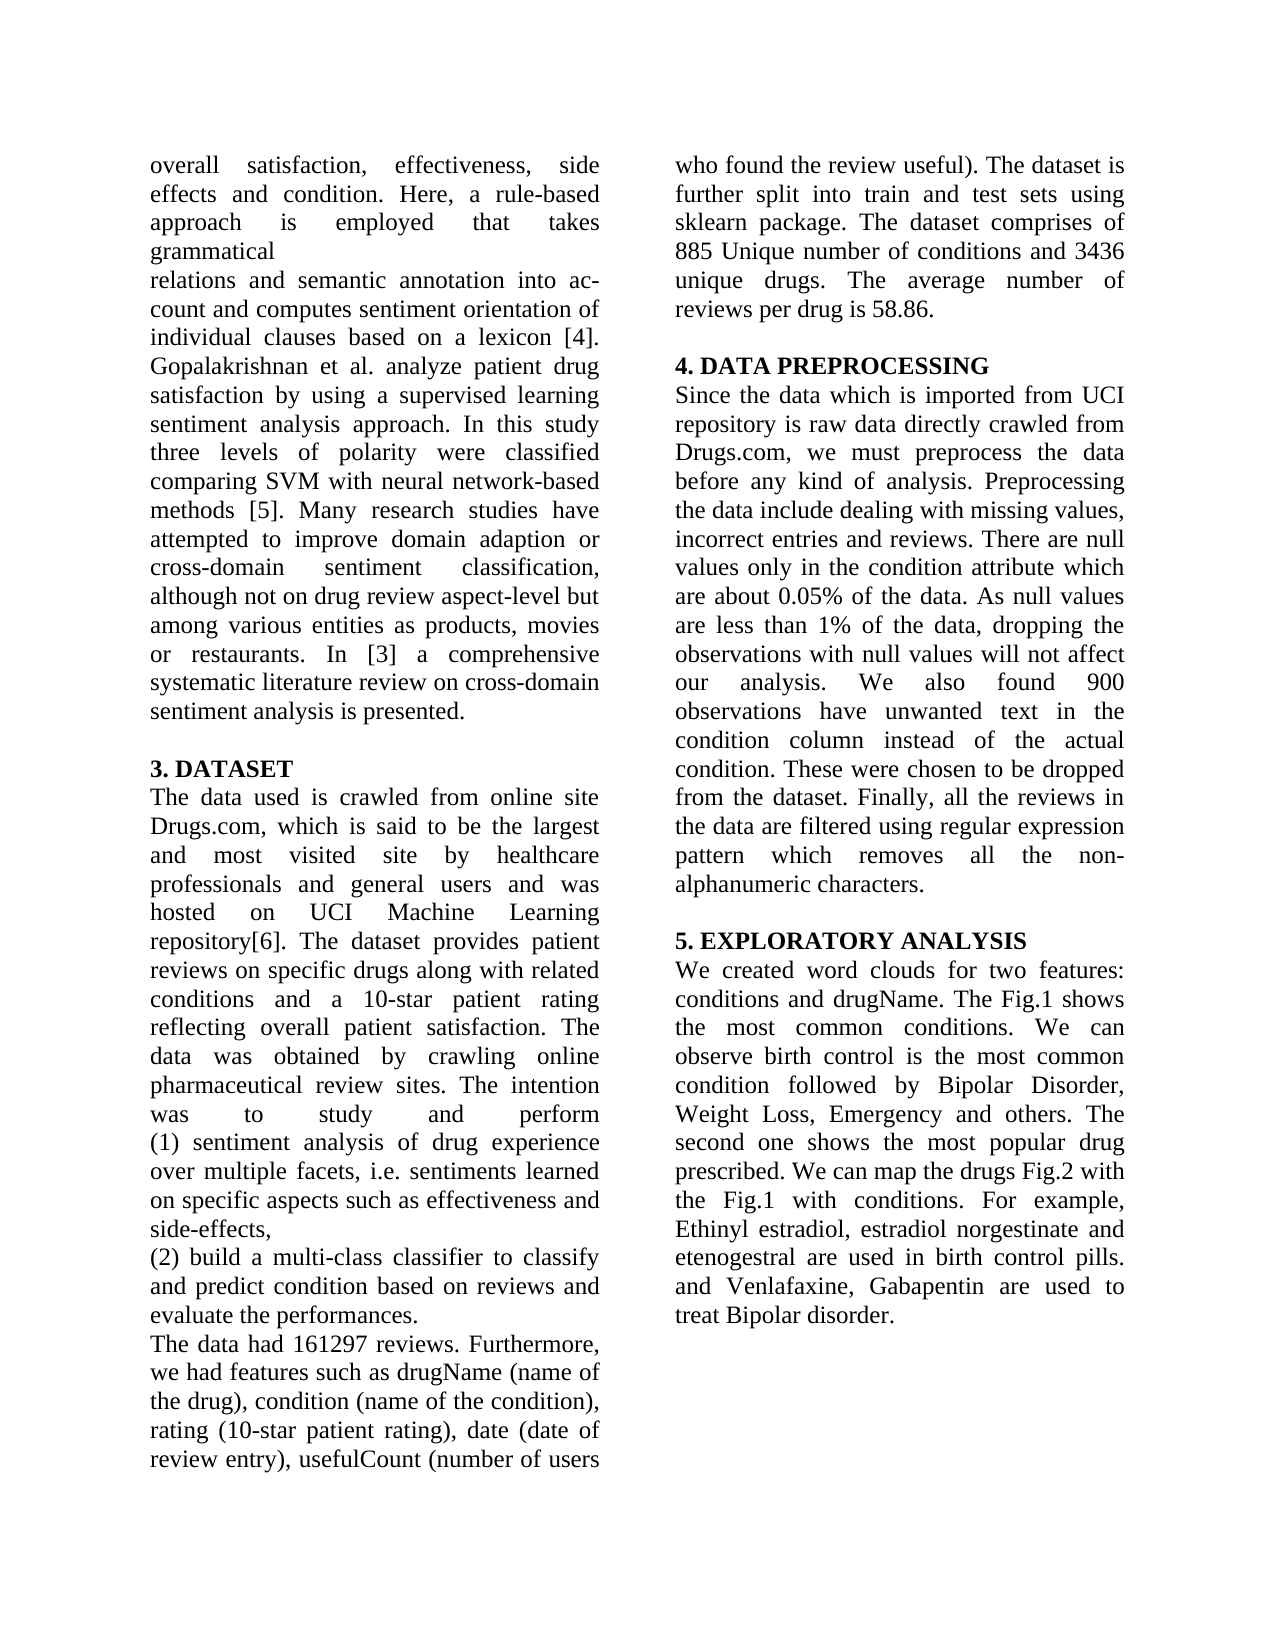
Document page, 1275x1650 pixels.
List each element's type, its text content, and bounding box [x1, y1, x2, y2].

text The data had 161297 reviews. Furthermore, we had features such as drugName (name of the drug), condition (name of the condition), rating (10-star patient rating), date (date of review entry), usefulCount (number of users who found the review useful). The dataset is further split into train and test sets using sklearn package. The dataset comprises of 885 Unique number of conditions and 3436 unique drugs. The average number of reviews per drug is 58.86. [675, 150, 1125, 322]
text The data used is crawled from online site Drugs.com, which is said to be the largest and most visited site by healthcare professionals and general users and was hosted on UCI Machine Learning repository[6]. The dataset provides patient reviews on specific drugs along with related conditions and a 10-star patient rating reflecting overall patient satisfaction. The data was obtained by crawling online pharmaceutical review sites. The intention was to study and perform (1) sentiment analysis of drug experience over multiple facets, i.e. sentiments learned on specific aspects such as effectiveness and side-effects, (2) build a multi-class classifier to classify and predict condition based on reviews and evaluate the performances. [150, 782, 600, 1329]
text The data had 161297 reviews. Furthermore, we had features such as drugName (name of the drug), condition (name of the condition), rating (10-star patient rating), date (date of review entry), usefulCount (number of users who found the review useful). The dataset is further split into train and test sets using sklearn package. The dataset comprises of 885 Unique number of conditions and 3436 unique drugs. The average number of reviews per drug is 58.86. [150, 1329, 600, 1472]
text relations and semantic annotation into ac- count and computes sentiment orientation of individual clauses based on a lexicon [4]. Gopalakrishnan et al. analyze patient drug satisfaction by using a supervised learning sentiment analysis approach. In this study three levels of polarity were classified comparing SVM with neural network-based methods [5]. Many research studies have attempted to improve domain adaption or cross-domain sentiment classification, although not on drug review aspect-level but among various entities as products, movies or restaurants. In [3] a comprehensive systematic literature review on cross-domain sentiment analysis is presented. [150, 265, 600, 725]
text We created word clouds for two features: conditions and drugName. The Fig.1 shows the most common conditions. We can observe birth control is the most common condition followed by Bipolar Disorder, Weight Loss, Emergency and others. The second one shows the most popular drug prescribed. We can map the drugs Fig.2 with the Fig.1 with conditions. For example, Ethinyl estradiol, estradiol norgestinate and etenogestral are used in birth control pills. and Venlafaxine, Gabapentin are used to treat Bipolar disorder. [675, 955, 1125, 1329]
text 3. DATASET [150, 754, 600, 782]
text 5. EXPLORATORY ANALYSIS [675, 926, 1125, 955]
text 4. DATA PREPROCESSING [675, 351, 1125, 380]
text Since the data which is imported from UCI repository is raw data directly crawled from Drugs.com, we must preprocess the data before any kind of analysis. Preprocessing the data include dealing with missing values, incorrect entries and reviews. There are null values only in the condition attribute which are about 0.05% of the data. As null values are less than 1% of the data, dropping the observations with null values will not affect our analysis. We also found 900 observations have unwanted text in the condition column instead of the actual condition. These were chosen to be dropped from the dataset. Finally, all the reviews in the data are filtered using regular expression pattern which removes all the non-alphanumeric characters. [675, 380, 1125, 897]
